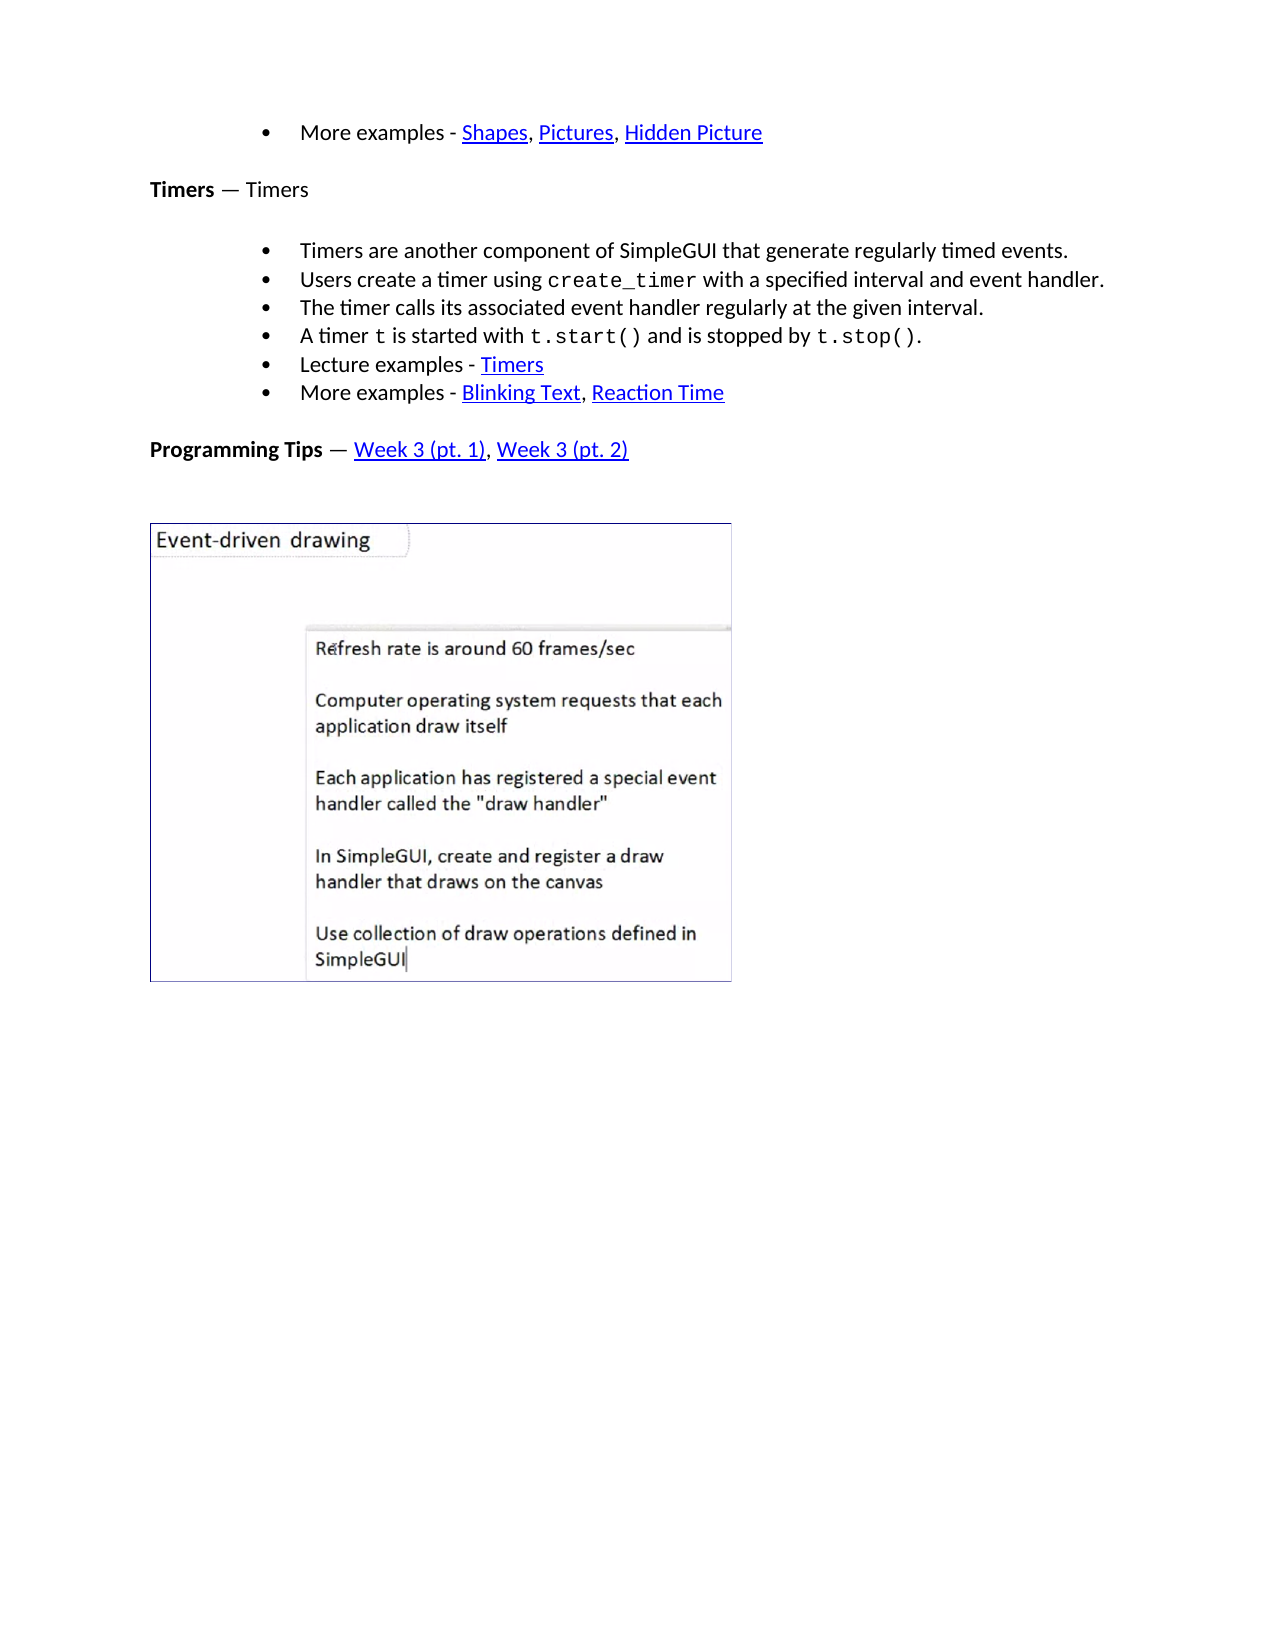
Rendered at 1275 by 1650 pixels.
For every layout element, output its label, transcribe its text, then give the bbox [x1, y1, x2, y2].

list A timer t is started with t.start() and is stopped by t.stop(). [262, 321, 1125, 350]
list Timers are another component of SimpleGUI that generate regularly timed events. [262, 237, 1125, 265]
picture [150, 523, 732, 982]
list More examples - Blinking Text, Reaction Time [262, 378, 1125, 406]
list Users create a timer using create_timer with a specified interval and event handler. [262, 265, 1125, 293]
text Programming Tips — Week 3 (pt. 1), Week 3 (pt. 2) [150, 435, 1125, 463]
list More examples - Shapes, Pictures, Hidden Picture [262, 118, 1125, 146]
list The timer calls its associated event handler regularly at the given interval. [262, 293, 1125, 321]
list Lecture examples - Timers [262, 350, 1125, 378]
text Timers — Timers [150, 175, 1125, 203]
